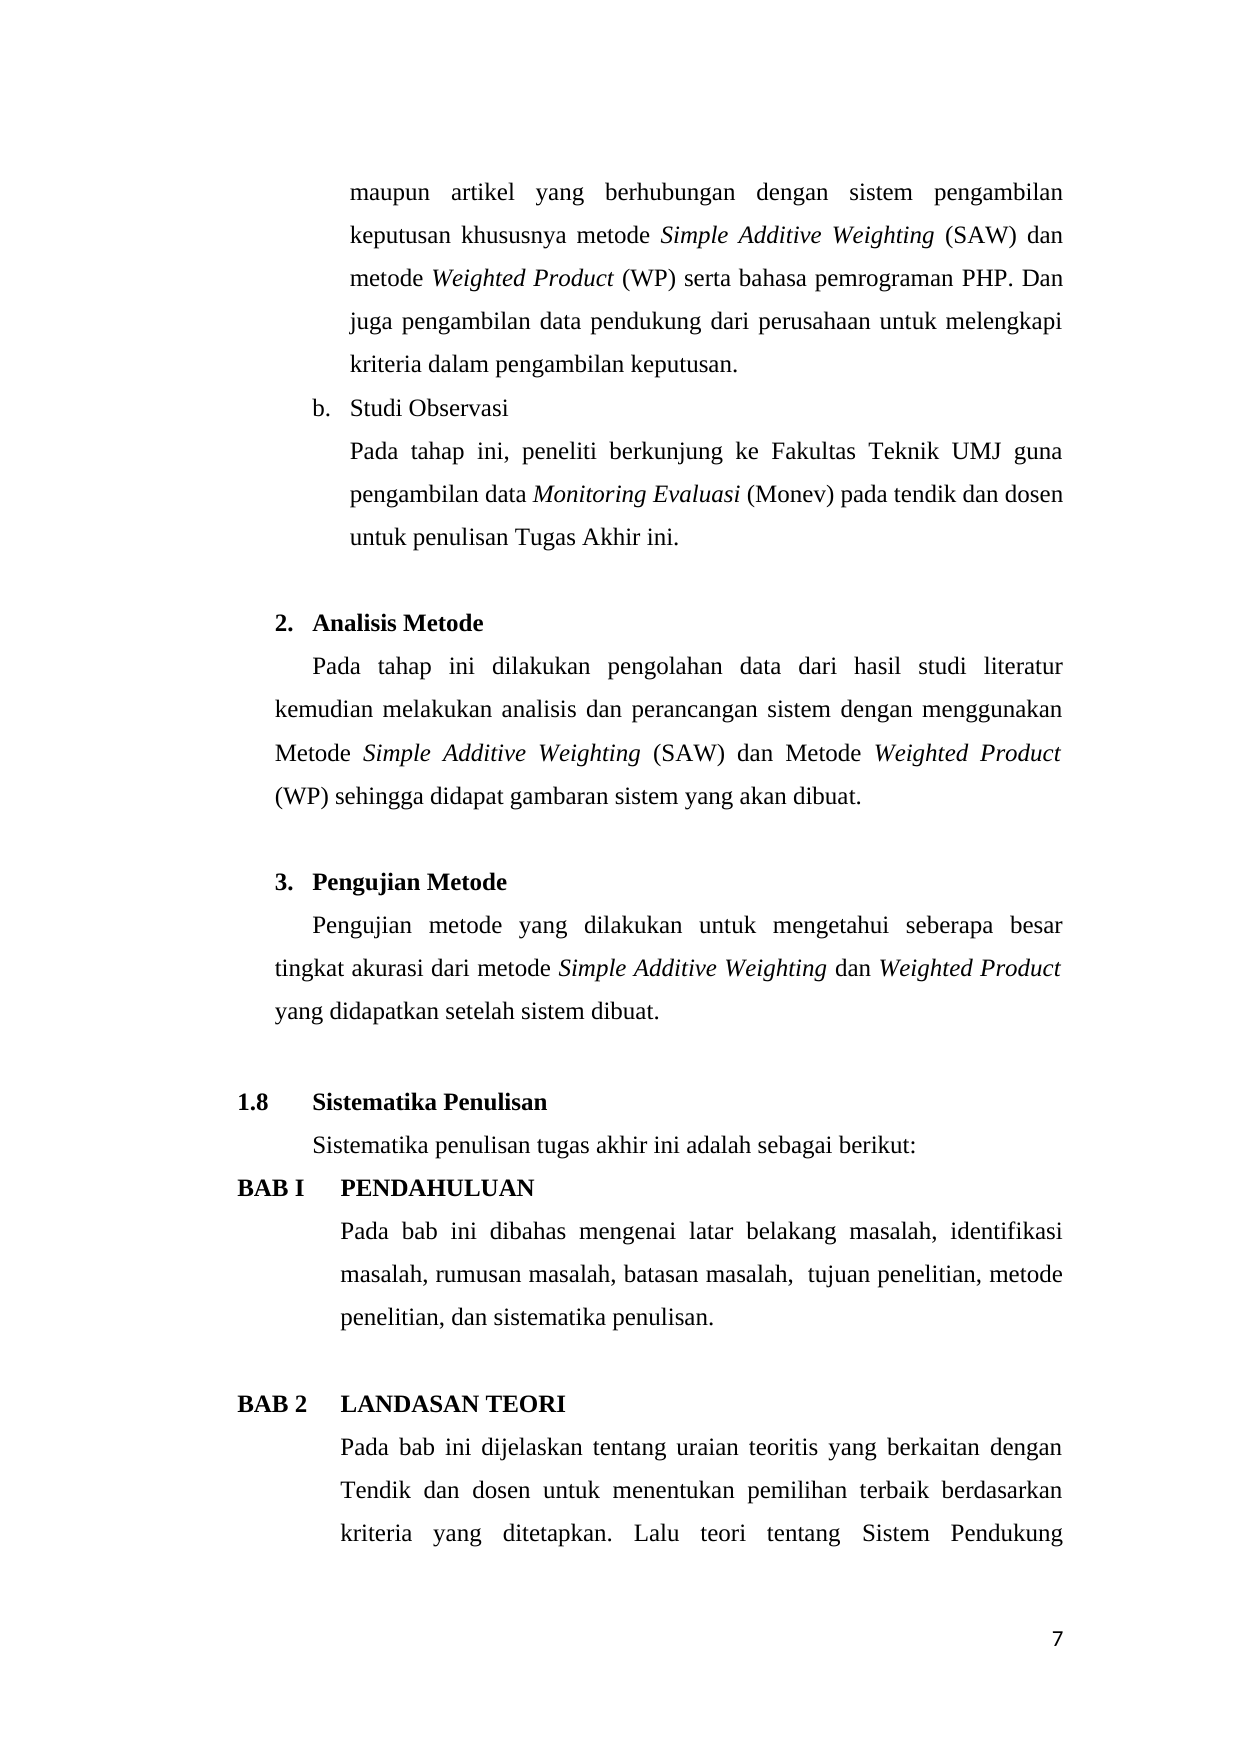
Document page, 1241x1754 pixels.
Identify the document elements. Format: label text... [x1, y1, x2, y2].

list Pada tahap ini, peneliti berkunjung ke Fakultas Teknik UMJ guna pengambilan data Monitoring Evaluasi (Monev) pada tendik dan dosen untuk penulisan Tugas Akhir ini. [349, 436, 1063, 551]
text BAB I PENDAHULUAN [237, 1173, 1063, 1202]
subtitle 1.8 Sistematika Penulisan [237, 1087, 1063, 1116]
list Analisis Metode [274, 608, 1063, 637]
text Pada bab ini dibahas mengenai latar belakang masalah, identifikasi masalah, rumusan masalah, batasan masalah, tujuan penelitian, metode penelitian, dan sistematika penulisan. [340, 1216, 1063, 1331]
list Studi Observasi [312, 393, 1063, 421]
list Sistematika penulisan tugas akhir ini adalah sebagai berikut: [237, 1130, 1063, 1159]
list Pengujian Metode [274, 867, 1063, 896]
text BAB 2 LANDASAN TEORI [237, 1389, 1063, 1417]
text Pengujian metode yang dilakukan untuk mengetahui seberapa besar tingkat akurasi dari metode Simple Additive Weighting dan Weighted Product yang didapatkan setelah sistem dibuat. [274, 910, 1063, 1025]
list Pada tahap ini dilakukan pengolahan data dari hasil studi literatur kemudian melakukan analisis dan perancangan sistem dengan menggunakan Metode Simple Additive Weighting (SAW) dan Metode Weighted Product (WP) sehingga didapat gambaran sistem yang akan dibuat. [274, 651, 1063, 809]
